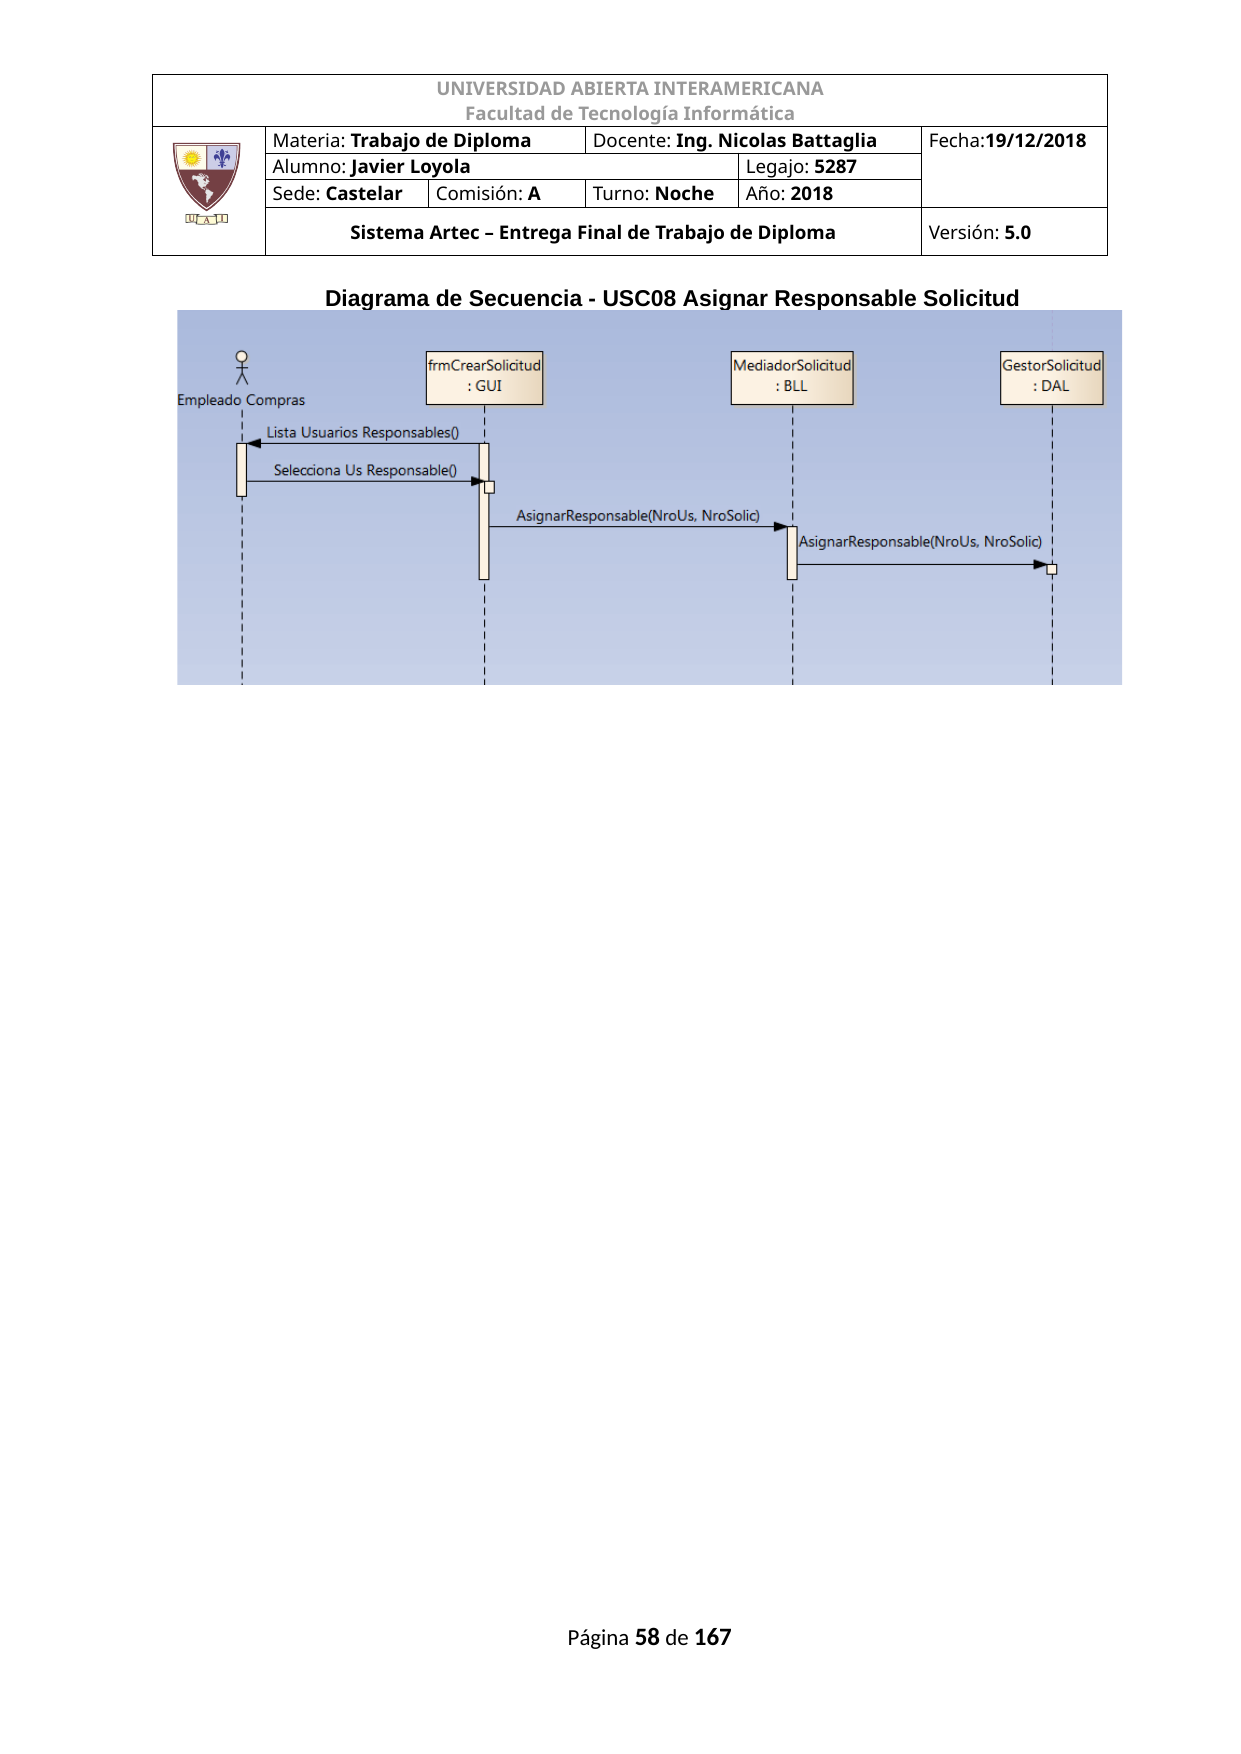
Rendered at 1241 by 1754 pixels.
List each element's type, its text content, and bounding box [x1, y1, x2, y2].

text Diagrama de Secuencia - USC08 Asignar Responsable Solicitud [251, 284, 1122, 310]
picture [177, 310, 1123, 685]
picture [157, 136, 257, 228]
